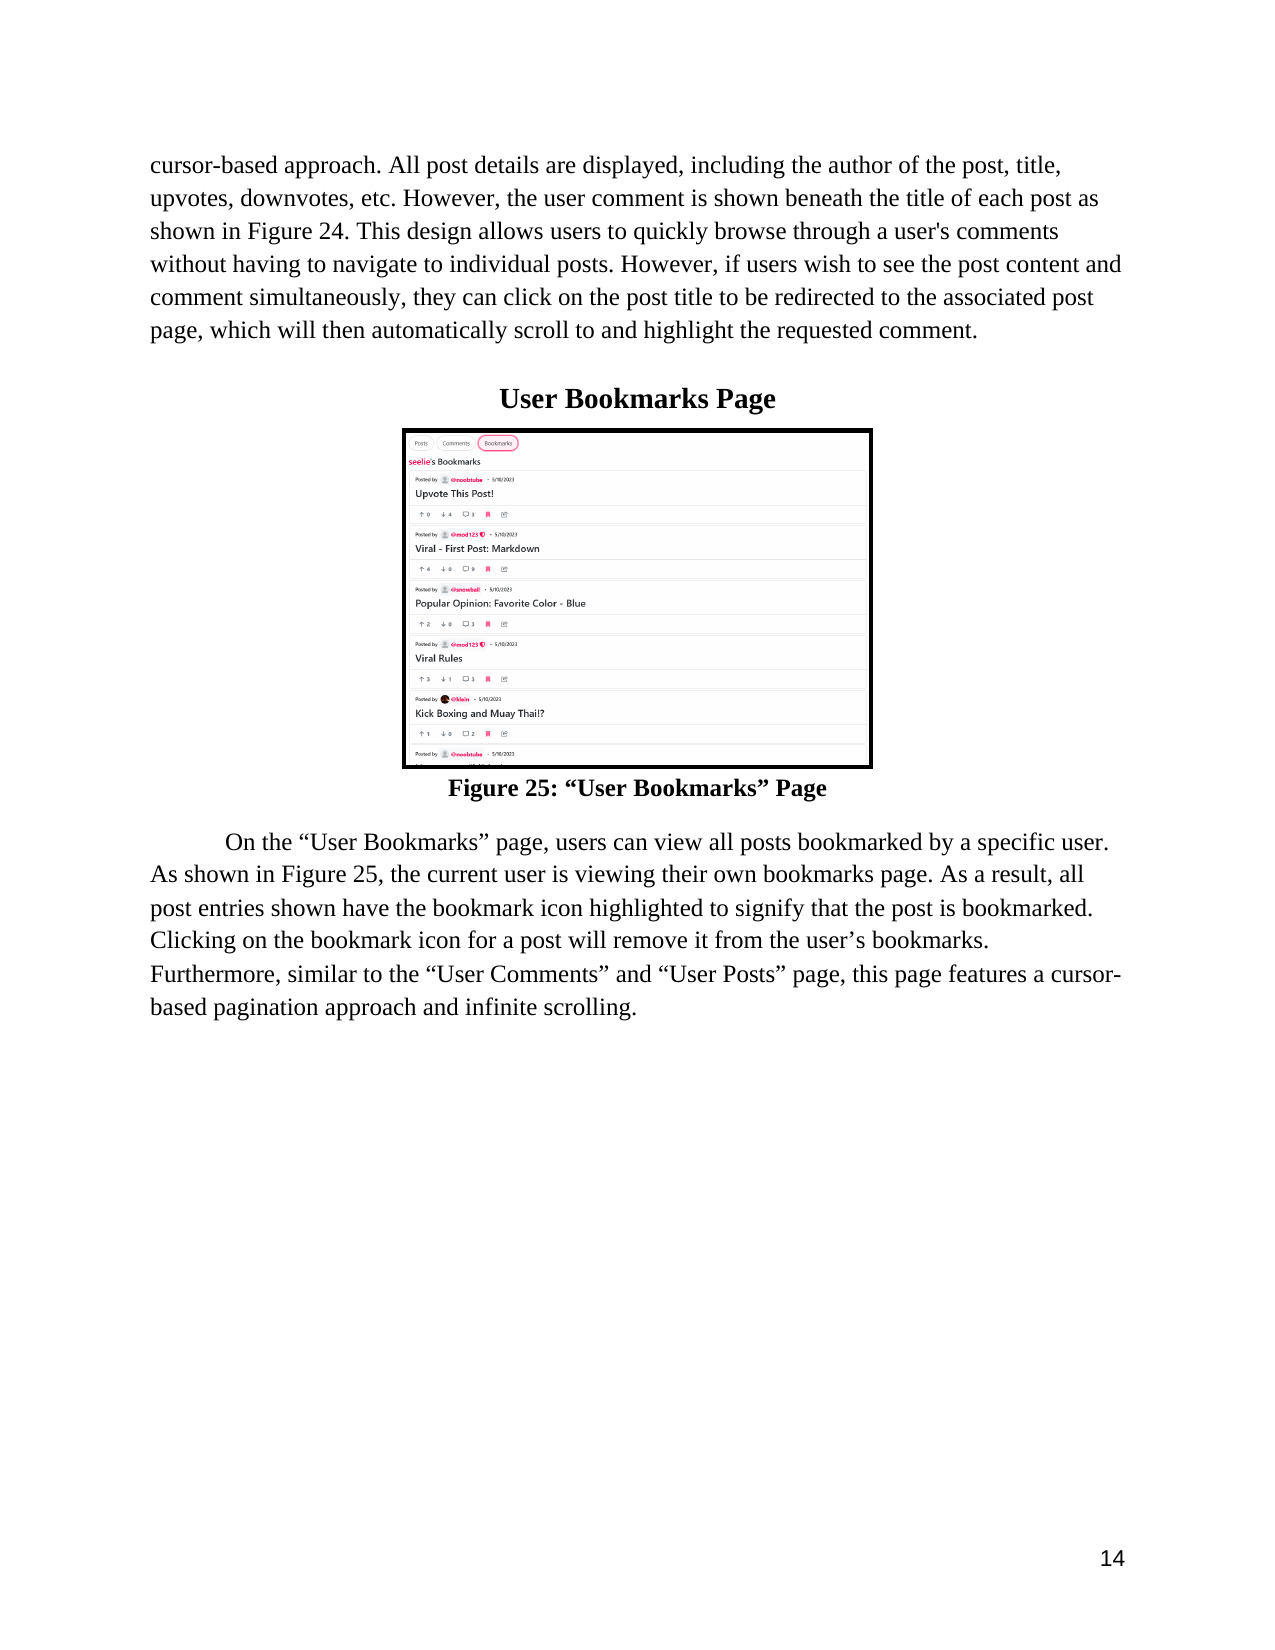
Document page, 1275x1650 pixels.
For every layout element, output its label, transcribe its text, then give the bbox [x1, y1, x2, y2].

text Figure 25: “User Bookmarks” Page [150, 773, 1125, 801]
text On the “User Bookmarks” page, users can view all posts bookmarked by a specific user. As shown in Figure 25, the current user is viewing their own bookmarks page. As a result, all post entries shown have the bookmark icon highlighted to signify that the post is bookmarked. Clicking on the bookmark icon for a post will remove it from the user’s bookmarks. Furthermore, similar to the “User Comments” and “User Posts” page, this page features a cursor-based pagination approach and infinite scrolling. [150, 827, 1125, 1020]
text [150, 150, 1125, 344]
subtitle User Bookmarks Page [150, 381, 1125, 415]
picture [406, 433, 869, 765]
